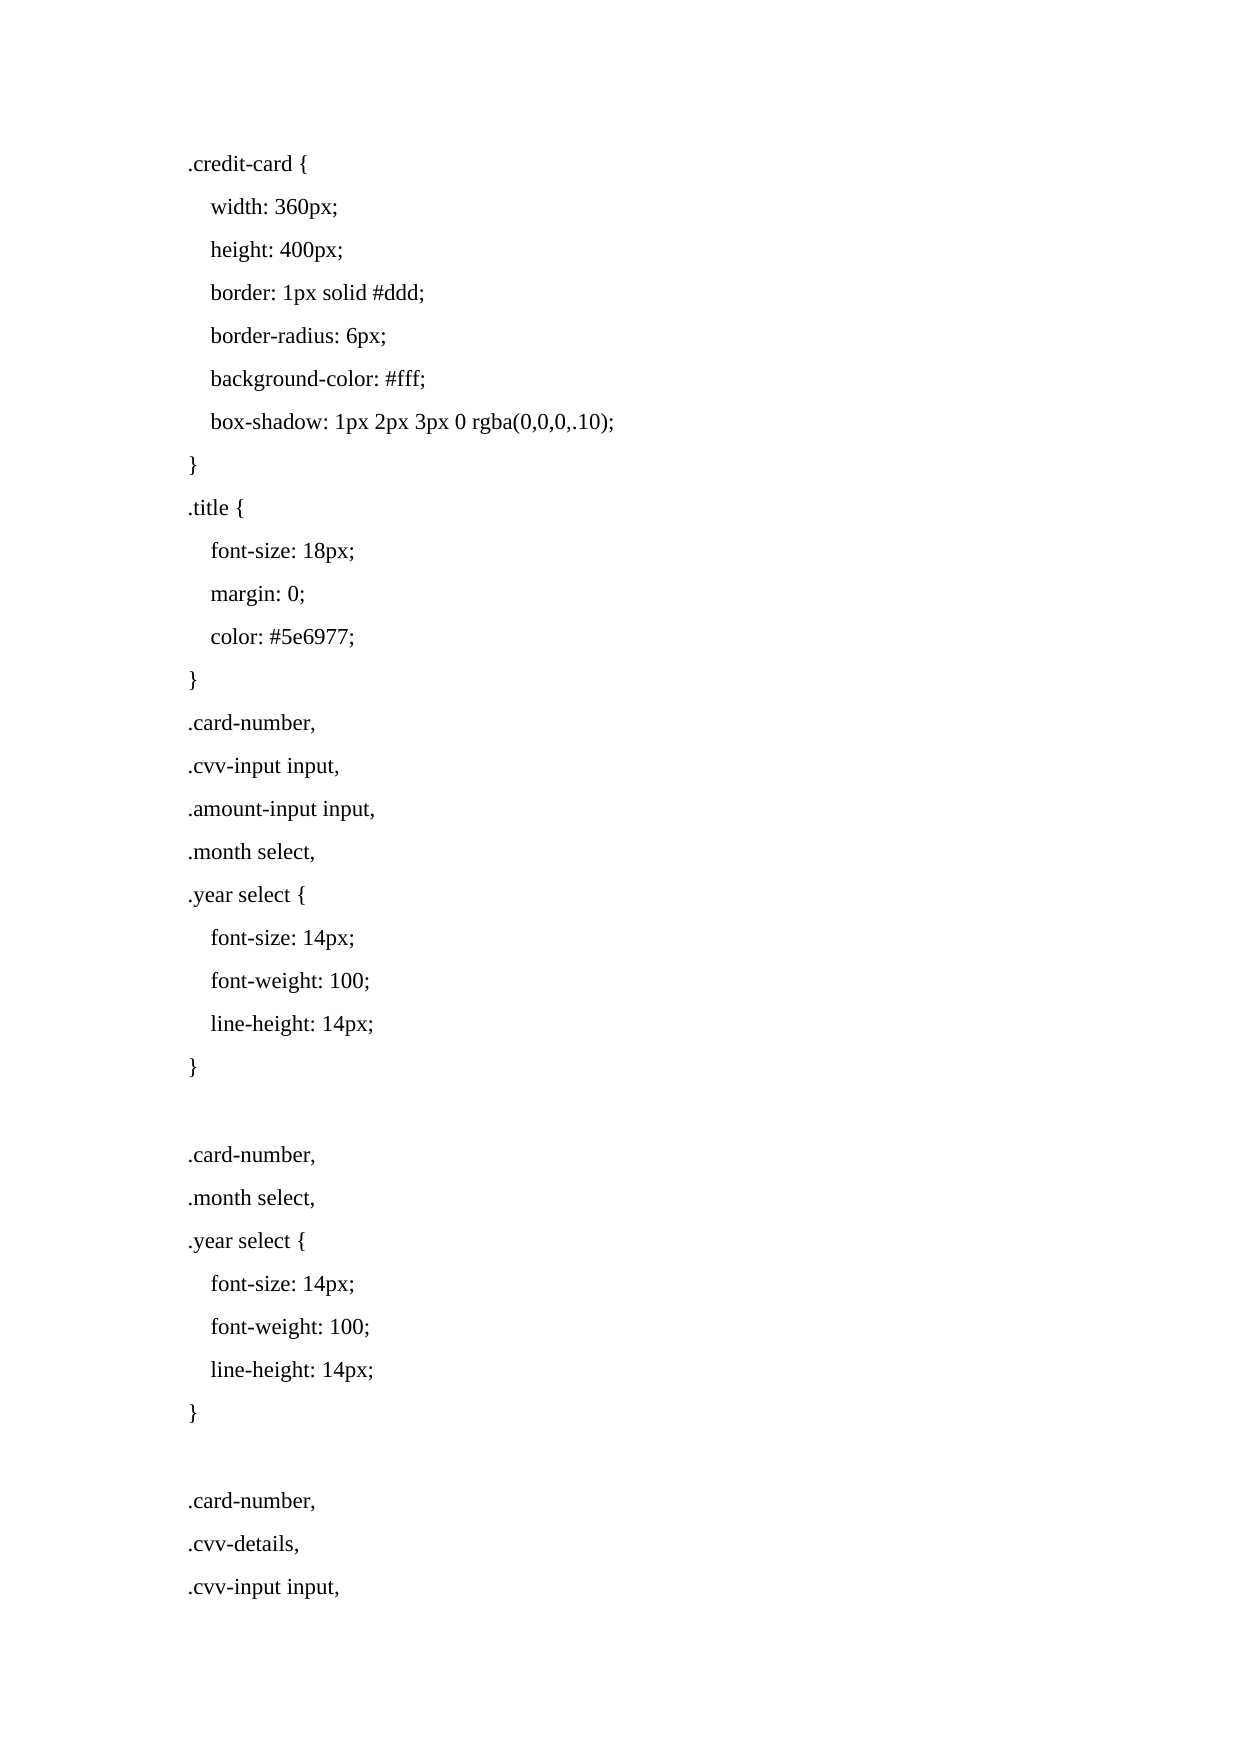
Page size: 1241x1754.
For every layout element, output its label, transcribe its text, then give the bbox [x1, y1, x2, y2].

text .month select, [187, 838, 1053, 865]
text margin: 0; [187, 580, 1053, 607]
text .cvv-input input, [187, 752, 1053, 779]
text font-weight: 100; [187, 967, 1053, 994]
text .year select { [187, 1227, 1053, 1253]
text .credit-card { [187, 150, 1053, 176]
text .cvv-input input, [187, 1573, 1053, 1599]
text line-height: 14px; [187, 1356, 1053, 1383]
text } [187, 451, 1053, 477]
text font-size: 14px; [187, 924, 1053, 951]
text } [187, 1399, 1053, 1426]
text height: 400px; [187, 236, 1053, 262]
text } [187, 666, 1053, 693]
text font-size: 14px; [187, 1270, 1053, 1297]
text .card-number, [187, 709, 1053, 736]
text border-radius: 6px; [187, 322, 1053, 348]
text .year select { [187, 881, 1053, 908]
text } [187, 1053, 1053, 1080]
text font-weight: 100; [187, 1313, 1053, 1339]
text .month select, [187, 1184, 1053, 1211]
text line-height: 14px; [187, 1010, 1053, 1037]
text color: #5e6977; [187, 623, 1053, 649]
text .card-number, [187, 1487, 1053, 1513]
text .card-number, [187, 1141, 1053, 1167]
text font-size: 18px; [187, 537, 1053, 563]
text .amount-input input, [187, 795, 1053, 822]
text background-color: #fff; [187, 365, 1053, 391]
text box-shadow: 1px 2px 3px 0 rgba(0,0,0,.10); [187, 408, 1053, 434]
text .cvv-details, [187, 1530, 1053, 1556]
text border: 1px solid #ddd; [187, 279, 1053, 305]
text width: 360px; [187, 193, 1053, 219]
text .title { [187, 494, 1053, 521]
